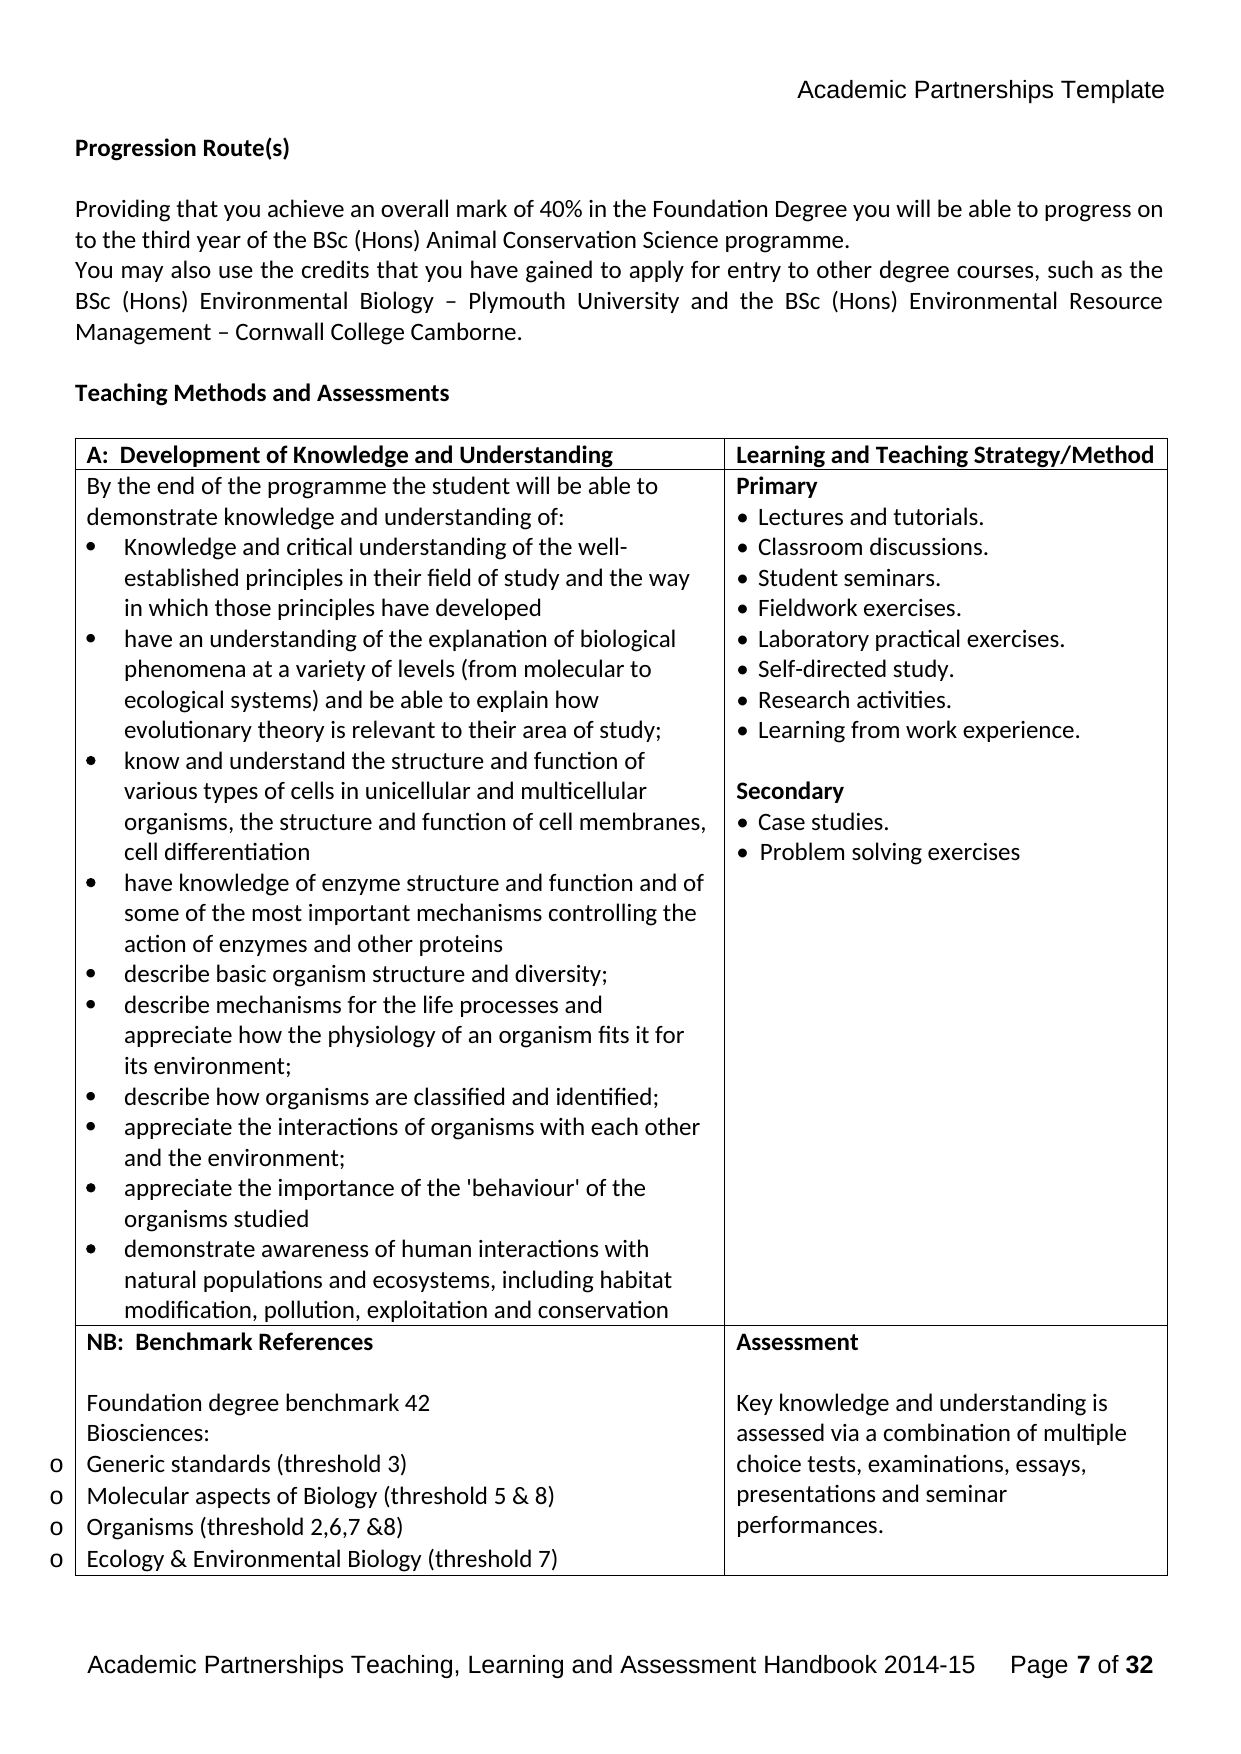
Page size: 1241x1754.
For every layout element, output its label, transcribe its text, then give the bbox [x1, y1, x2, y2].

text Providing that you achieve an overall mark of 40% in the Foundation Degree you will be able to progress on to the third year of the BSc (Hons) Animal Conservation Science programme. [75, 193, 1165, 254]
table_cell NB: Benchmark References Foundation degree benchmark 42 Biosciences: Generic standards (threshold 3) Molecular aspects of Biology (threshold 5 & 8) Organisms (threshold 2,6,7 &8) Ecology & Environmental Biology (threshold 7) [76, 1326, 724, 1575]
table_cell By the end of the programme the student will be able to demonstrate knowledge and understanding of: Knowledge and critical understanding of the well-established principles in their field of study and the way in which those principles have developed have an understanding of the explanation of biological phenomena at a variety of levels (from molecular to ecological systems) and be able to explain how evolutionary theory is relevant to their area of study; know and understand the structure and function of various types of cells in unicellular and multicellular organisms, the structure and function of cell membranes, cell differentiation have knowledge of enzyme structure and function and of some of the most important mechanisms controlling the action of enzymes and other proteins describe basic organism structure and diversity; describe mechanisms for the life processes and appreciate how the physiology of an organism fits it for its environment; describe how organisms are classified and identified; appreciate the interactions of organisms with each other and the environment; appreciate the importance of the 'behaviour' of the organisms studied demonstrate awareness of human interactions with natural populations and ecosystems, including habitat modification, pollution, exploitation and conservation [76, 470, 724, 1325]
table_header A: Development of Knowledge and Understanding [76, 439, 724, 469]
table_header Learning and Teaching Strategy/Method [725, 439, 1167, 469]
table_cell Assessment Key knowledge and understanding is assessed via a combination of multiple choice tests, examinations, essays, presentations and seminar performances. [725, 1326, 1167, 1575]
table_cell Primary • Lectures and tutorials. • Classroom discussions. • Student seminars. • Fieldwork exercises. • Laboratory practical exercises. • Self-directed study. • Research activities. • Learning from work experience. Secondary • Case studies. • Problem solving exercises [725, 470, 1167, 1325]
text Progression Route(s) [75, 132, 1165, 163]
text Teaching Methods and Assessments [75, 377, 1165, 407]
text You may also use the credits that you have gained to apply for entry to other degree courses, such as the BSc (Hons) Environmental Biology – Plymouth University and the BSc (Hons) Environmental Resource Management – Cornwall College Camborne. [75, 254, 1165, 346]
